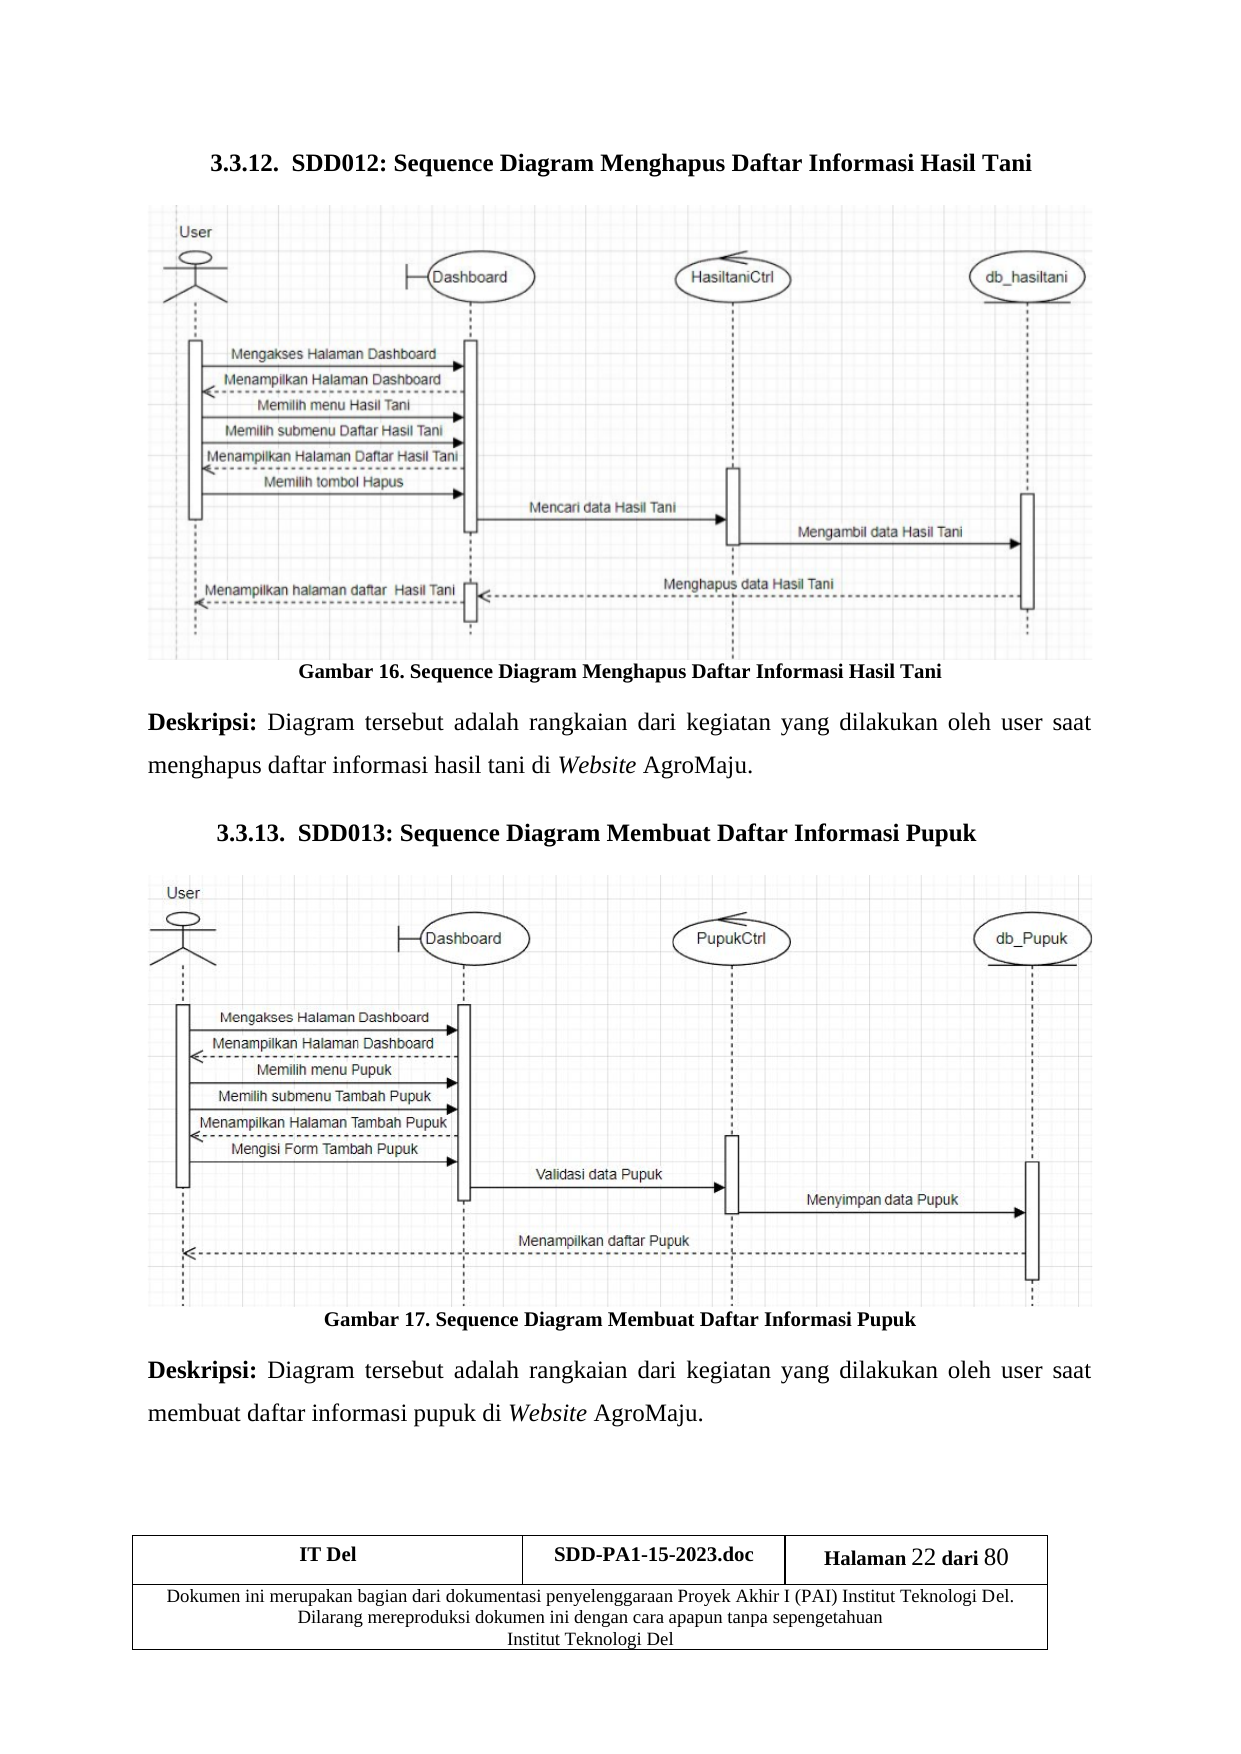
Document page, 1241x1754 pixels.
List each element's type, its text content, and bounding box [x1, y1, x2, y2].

text 3.3.13. SDD013: Sequence Diagram Membuat Daftar Informasi Pupuk [148, 818, 1092, 847]
picture [147, 205, 1093, 660]
text 3.3.12. SDD012: Sequence Diagram Menghapus Daftar Informasi Hasil Tani [148, 148, 1092, 176]
text Gambar 17. Sequence Diagram Membuat Daftar Informasi Pupuk [148, 1307, 1092, 1331]
text Deskripsi: Diagram tersebut adalah rangkaian dari kegiatan yang dilakukan oleh user saat menghapus daftar informasi hasil tani di Website AgroMaju. [148, 707, 1092, 779]
text Deskripsi: Diagram tersebut adalah rangkaian dari kegiatan yang dilakukan oleh user saat membuat daftar informasi pupuk di Website AgroMaju. [148, 1355, 1092, 1427]
text Gambar 16. Sequence Diagram Menghapus Daftar Informasi Hasil Tani [148, 660, 1092, 683]
picture [147, 875, 1093, 1307]
